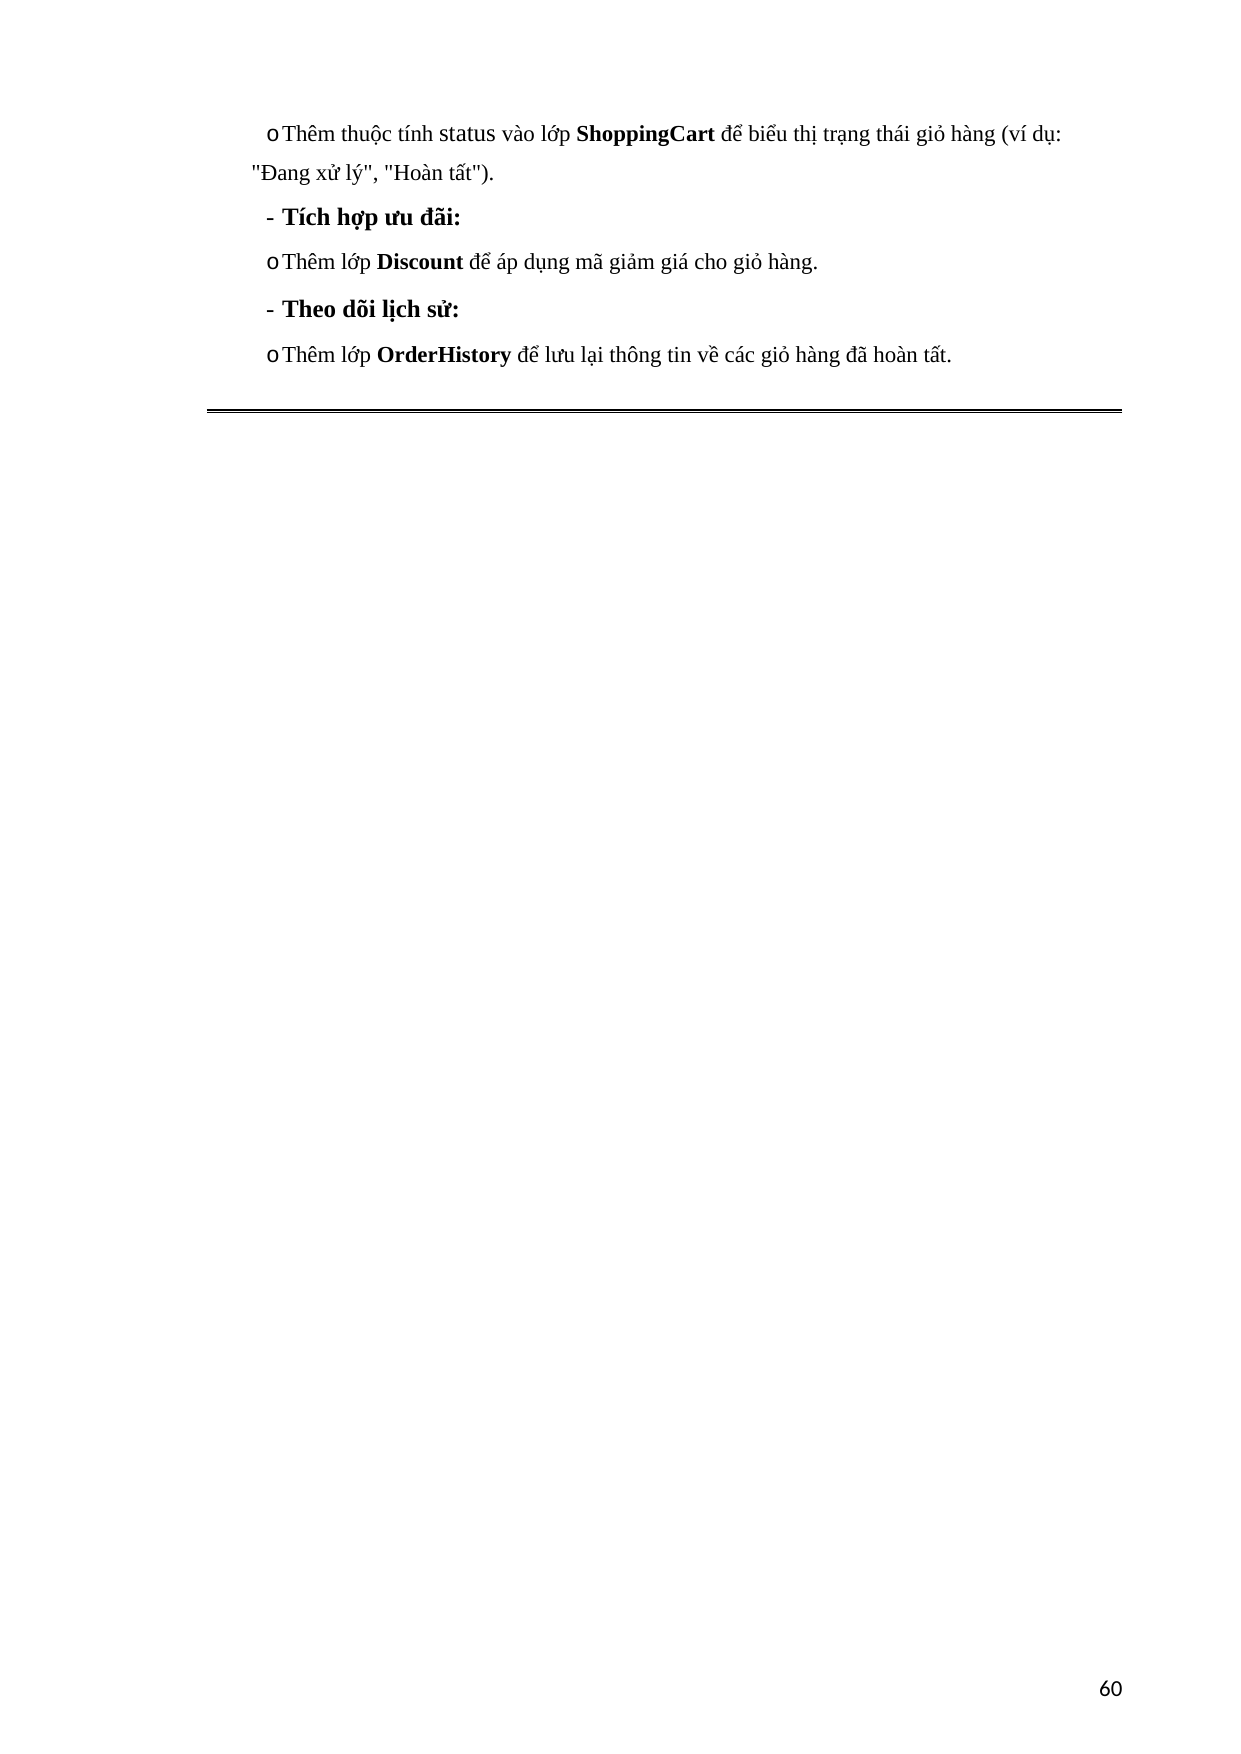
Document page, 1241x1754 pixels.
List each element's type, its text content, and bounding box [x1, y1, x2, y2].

list Tích hợp ưu đãi: [251, 202, 1122, 231]
list Thêm lớp OrderHistory để lưu lại thông tin về các giỏ hàng đã hoàn tất. [251, 341, 1122, 369]
list Theo dõi lịch sử: [251, 294, 1122, 323]
list Thêm thuộc tính status vào lớp ShoppingCart để biểu thị trạng thái giỏ hàng (ví dụ: "Đang xử lý", "Hoàn tất"). [251, 118, 1122, 185]
list Thêm lớp Discount để áp dụng mã giảm giá cho giỏ hàng. [251, 248, 1122, 277]
